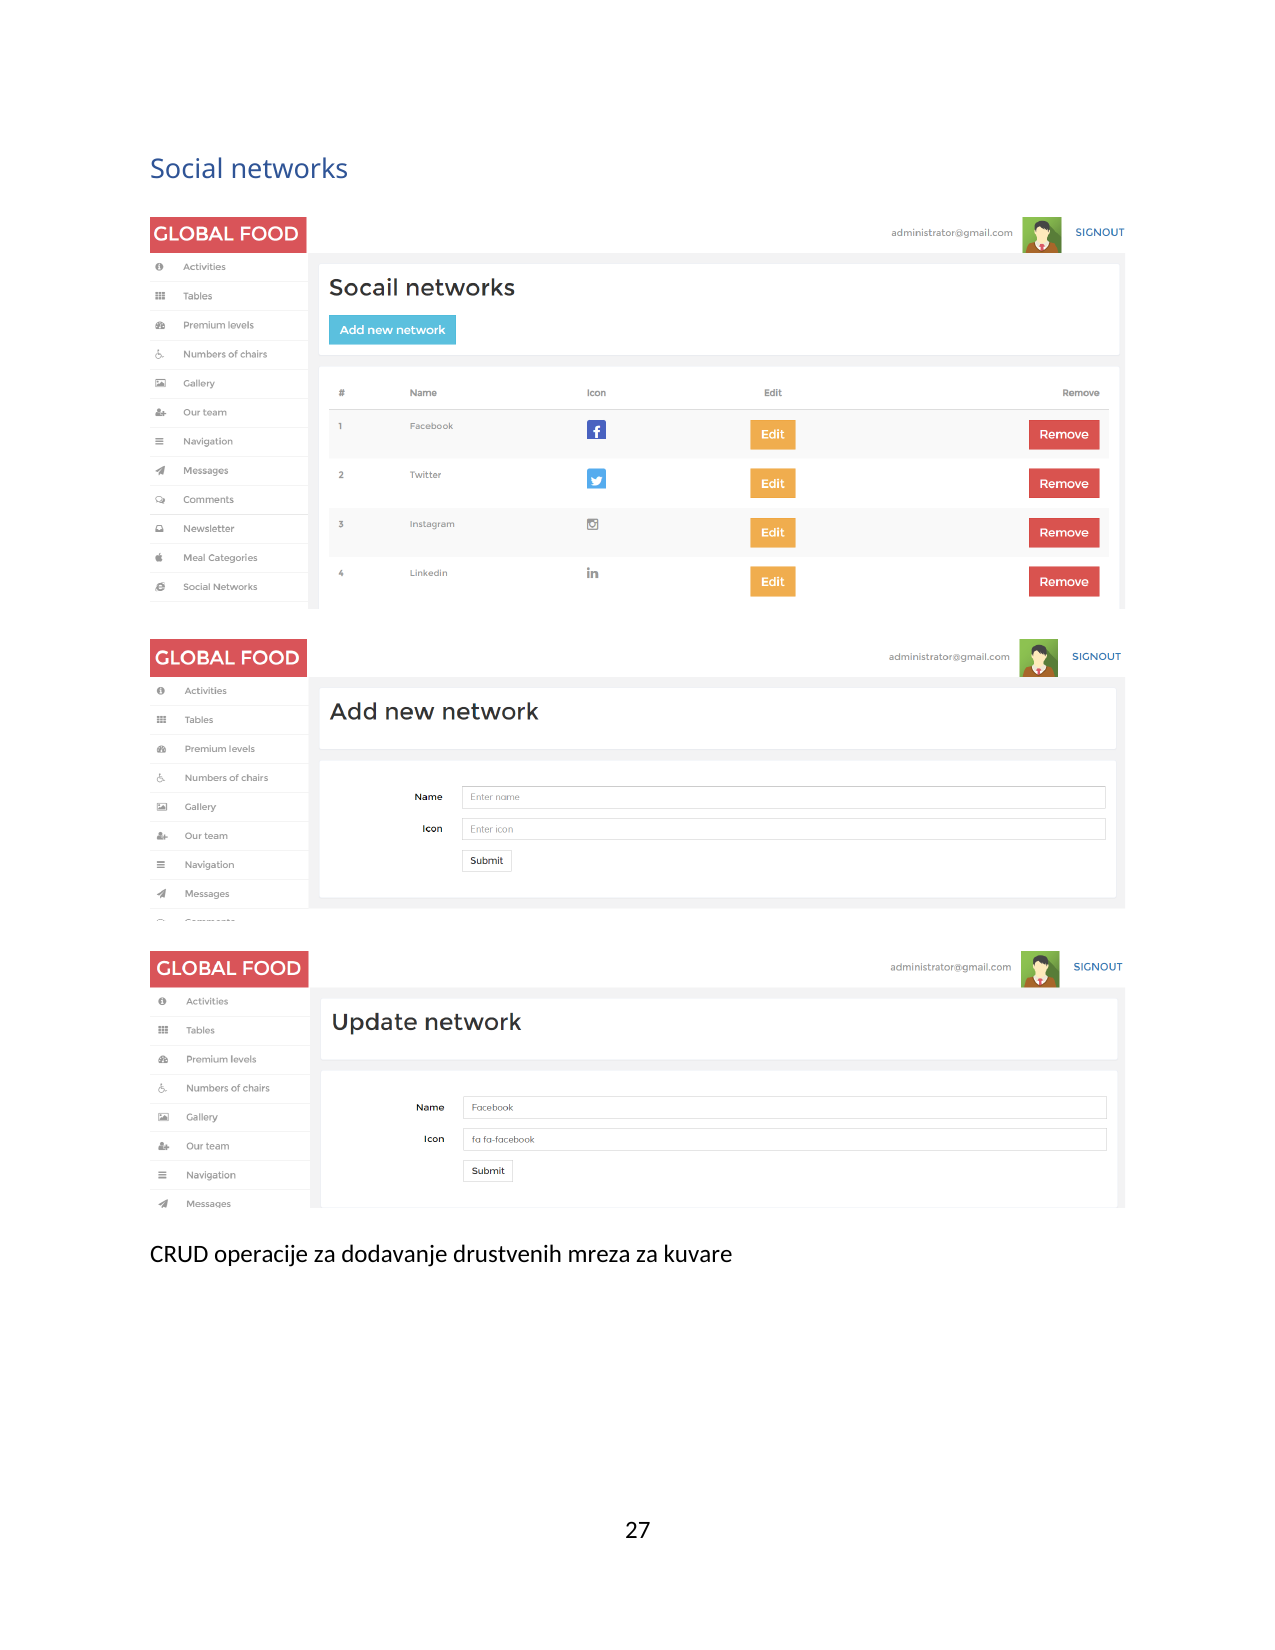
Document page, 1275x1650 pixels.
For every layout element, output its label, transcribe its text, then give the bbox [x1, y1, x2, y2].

subtitle Social networks [150, 150, 1125, 187]
picture [150, 217, 1125, 609]
picture [150, 639, 1125, 921]
picture [150, 951, 1125, 1208]
text CRUD operacije za dodavanje drustvenih mreza za kuvare [150, 1238, 1125, 1269]
